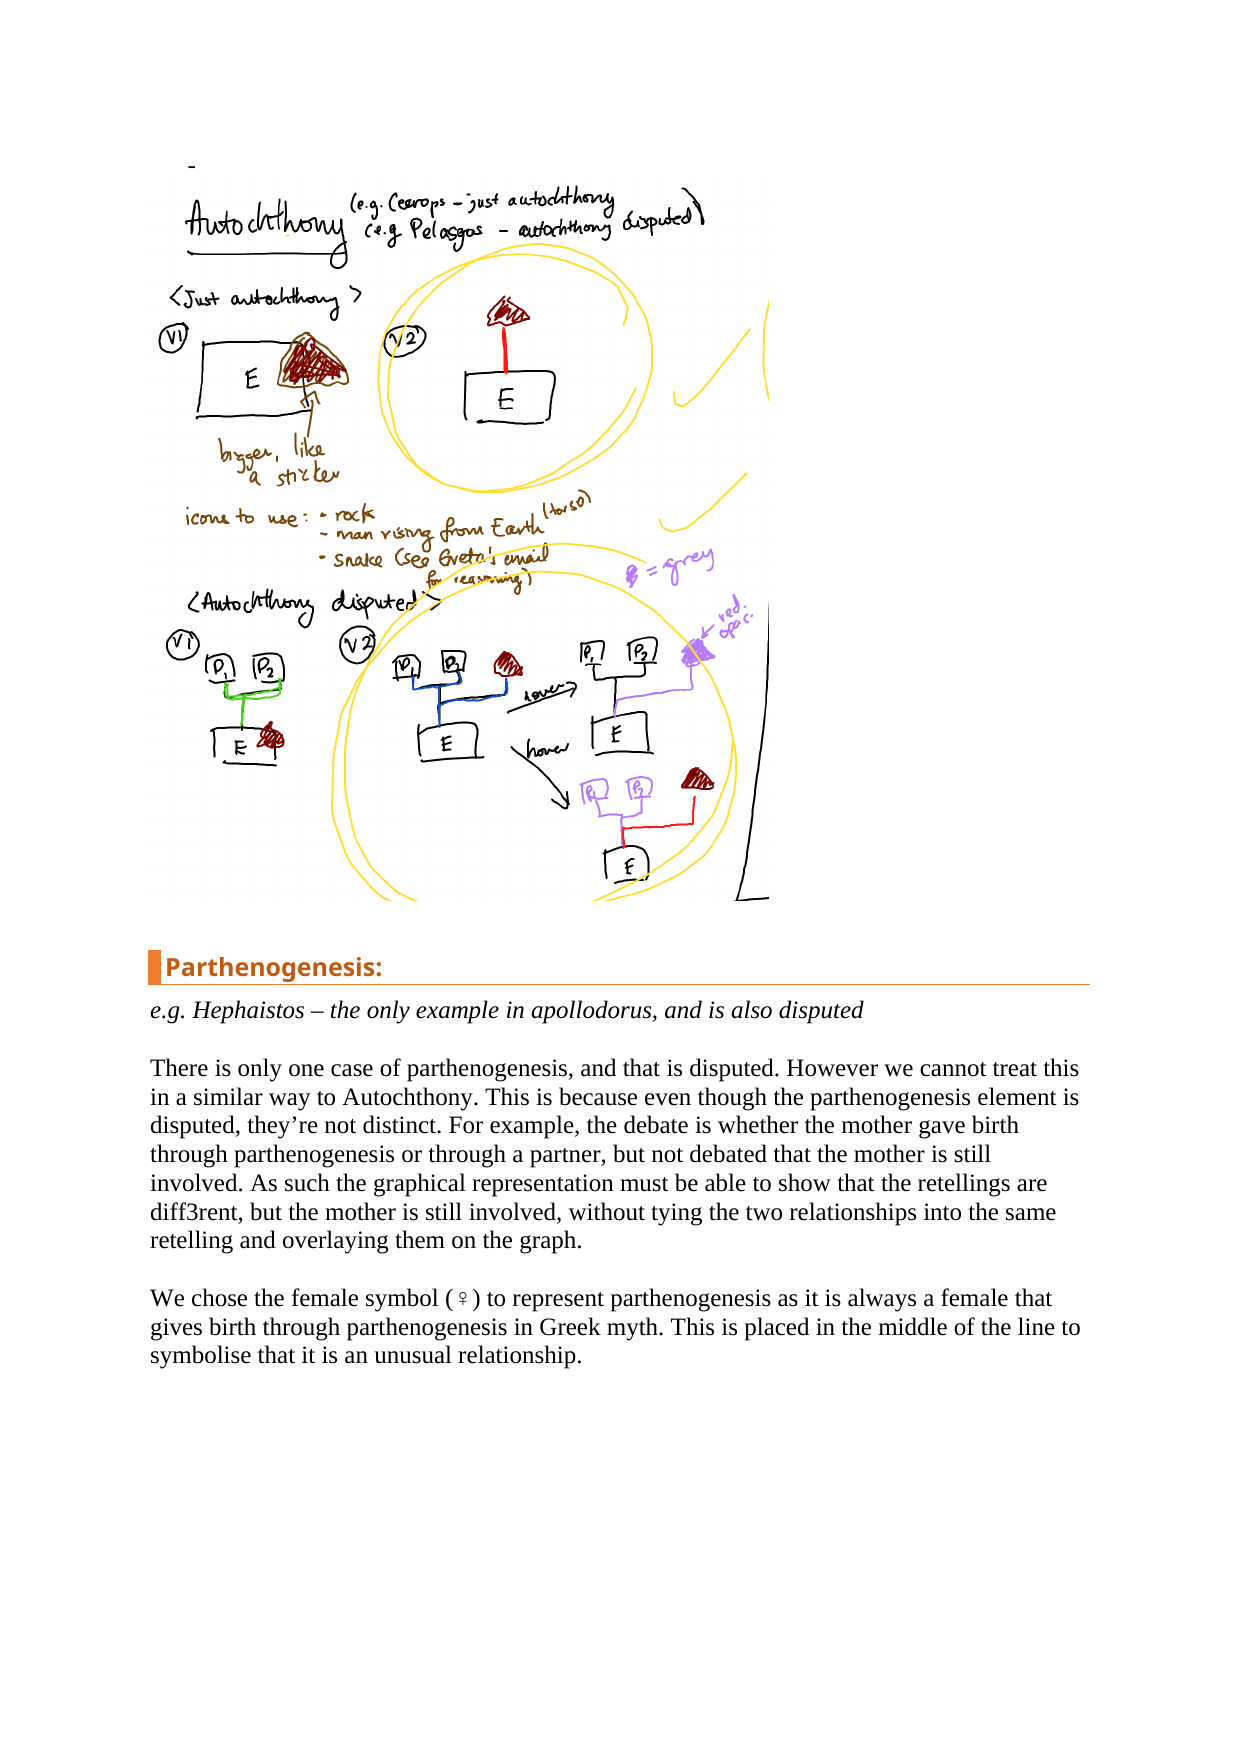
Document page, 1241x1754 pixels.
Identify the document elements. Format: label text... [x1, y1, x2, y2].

subtitle Parthenogenesis: [161, 950, 1090, 984]
text There is only one case of parthenogenesis, and that is disputed. However we cannot treat this in a similar way to Autochthony. This is because even though the parthenogenesis element is disputed, they’re not distinct. For example, the debate is whether the mother gave birth through parthenogenesis or through a partner, but not debated that the mother is still involved. As such the graphical representation must be able to show that the retellings are diff3rent, but the mother is still involved, without tying the two relationships into the same retelling and overlaying them on the graph. [150, 1053, 1090, 1254]
text We chose the female symbol (♀) to represent parthenogenesis as it is always a female that gives birth through parthenogenesis in Greek myth. This is placed in the middle of the line to symbolise that it is an unusual relationship. [150, 1283, 1090, 1369]
picture [150, 178, 769, 901]
text e.g. Hephaistos – the only example in apollodorus, and is also disputed [150, 995, 1090, 1024]
